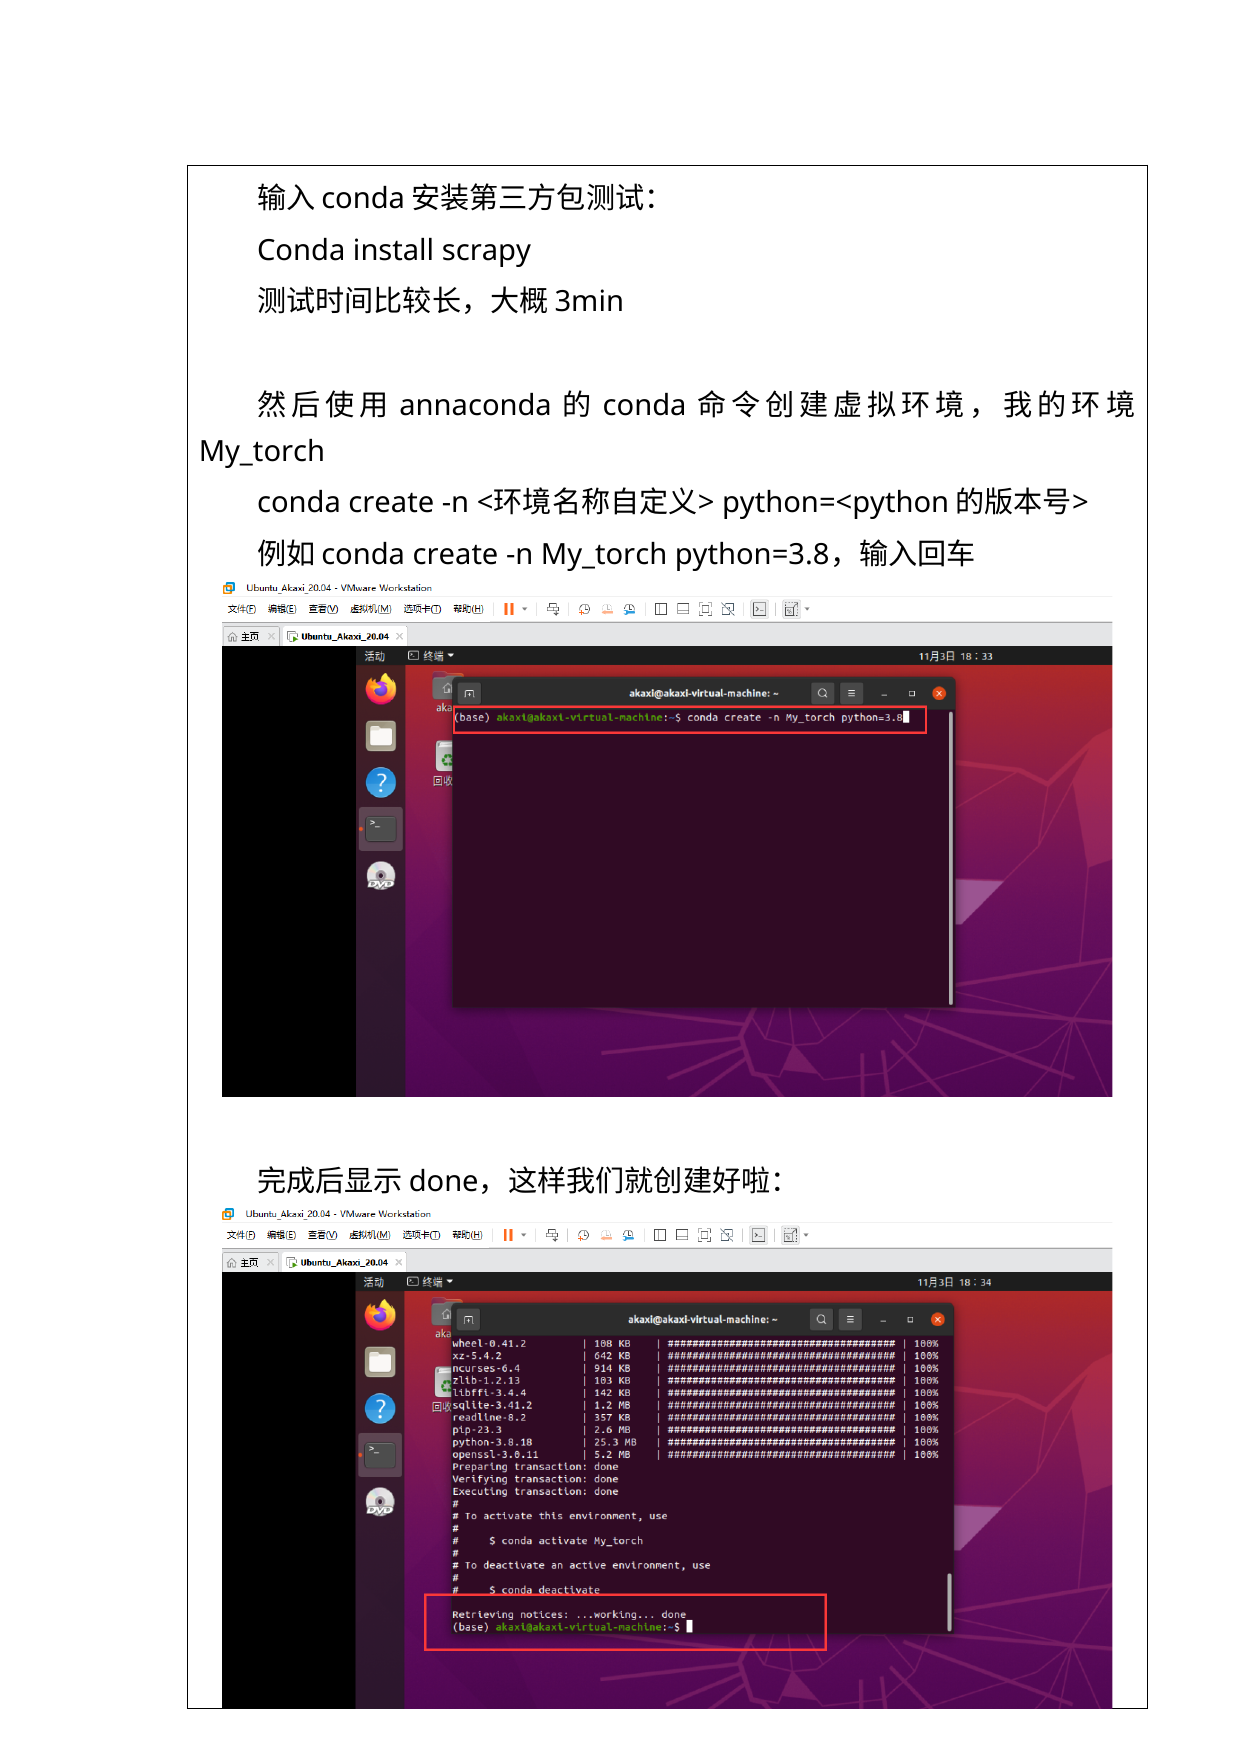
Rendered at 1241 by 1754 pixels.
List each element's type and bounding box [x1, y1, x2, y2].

picture [222, 1206, 1113, 1709]
table_header [188, 166, 1147, 1708]
picture [222, 579, 1113, 1097]
